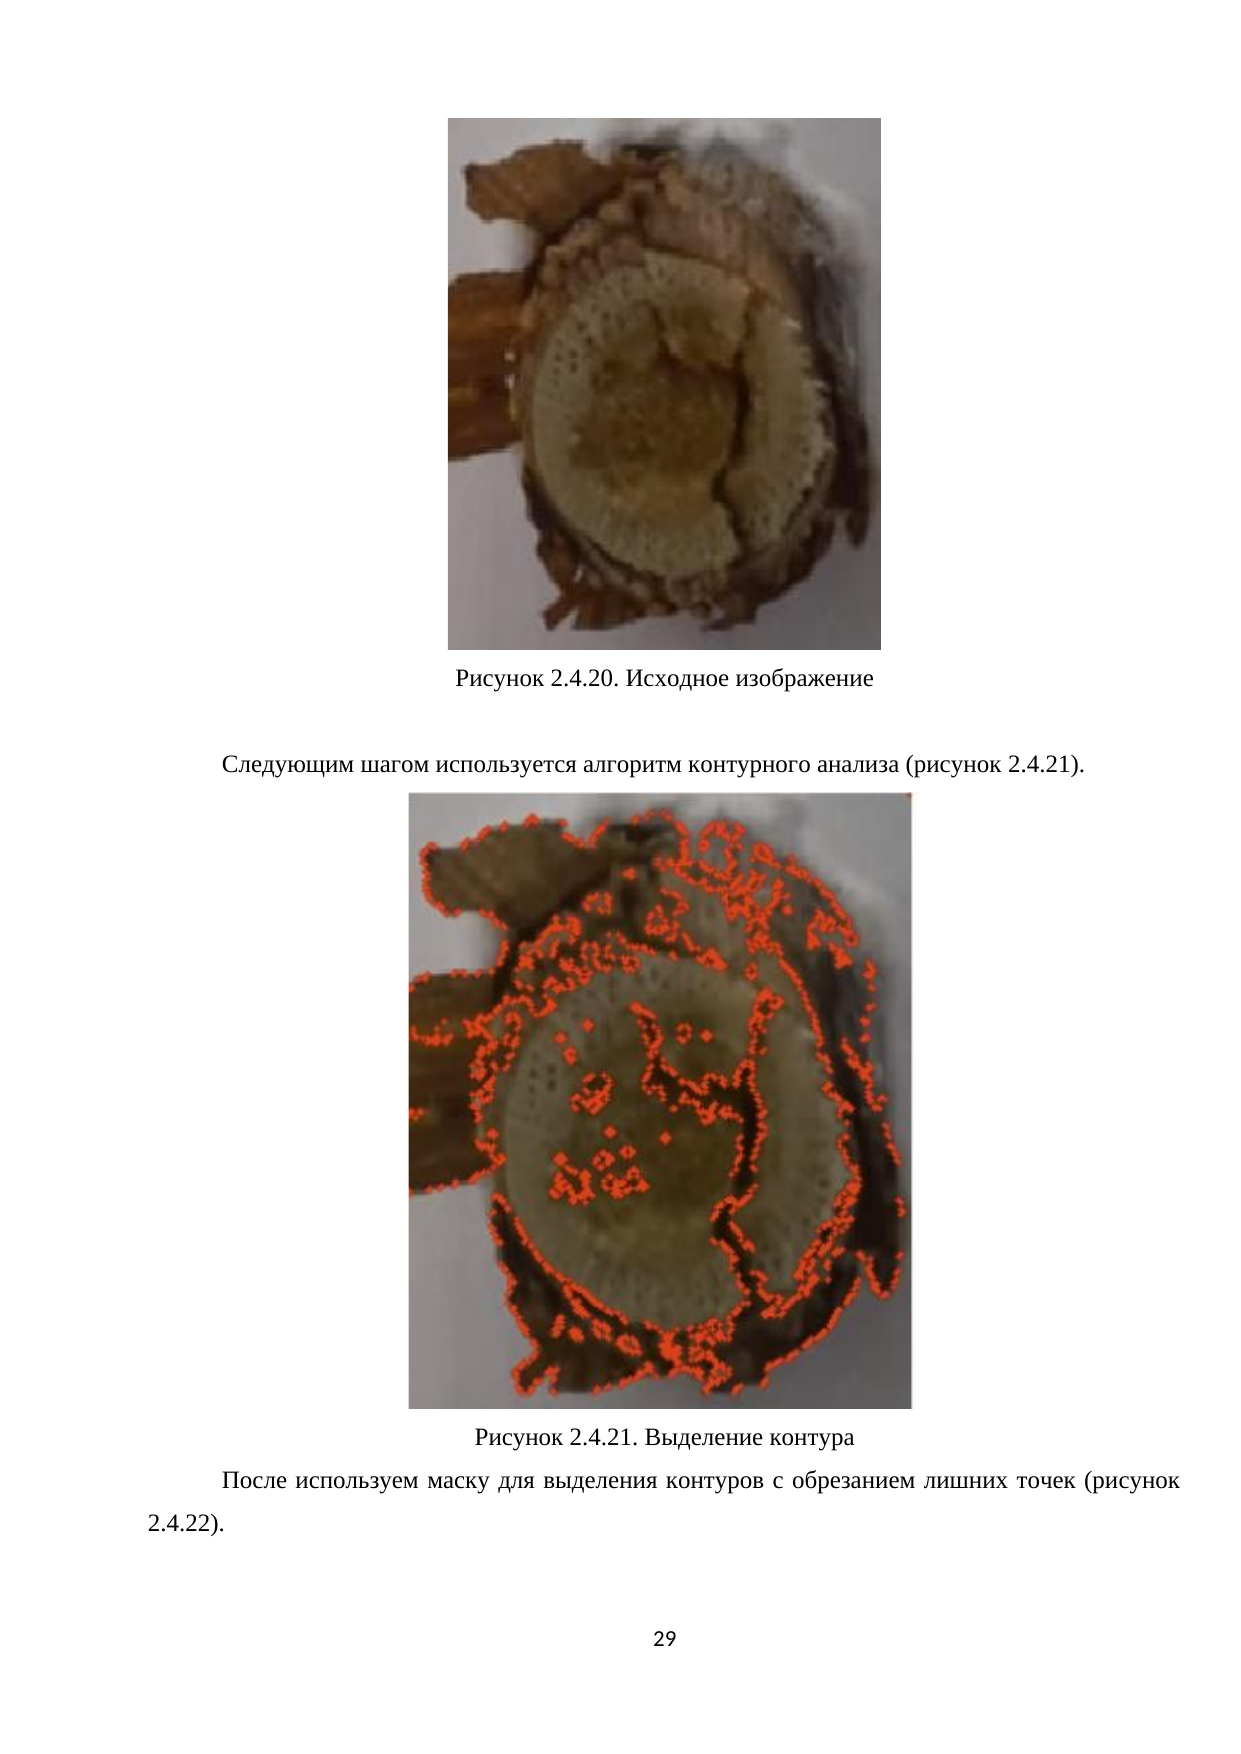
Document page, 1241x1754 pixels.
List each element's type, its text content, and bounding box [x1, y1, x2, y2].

text Рисунок 2.4.20. Исходное изображение [148, 663, 1181, 692]
picture [408, 792, 921, 1409]
text Следующим шагом используется алгоритм контурного анализа (рисунок 2.4.21). [148, 749, 1181, 778]
text Рисунок 2.4.21. Выделение контура [148, 1422, 1181, 1451]
picture [447, 118, 881, 650]
text После используем маску для выделения контуров с обрезанием лишних точек (рисунок 2.4.22). [148, 1465, 1181, 1537]
